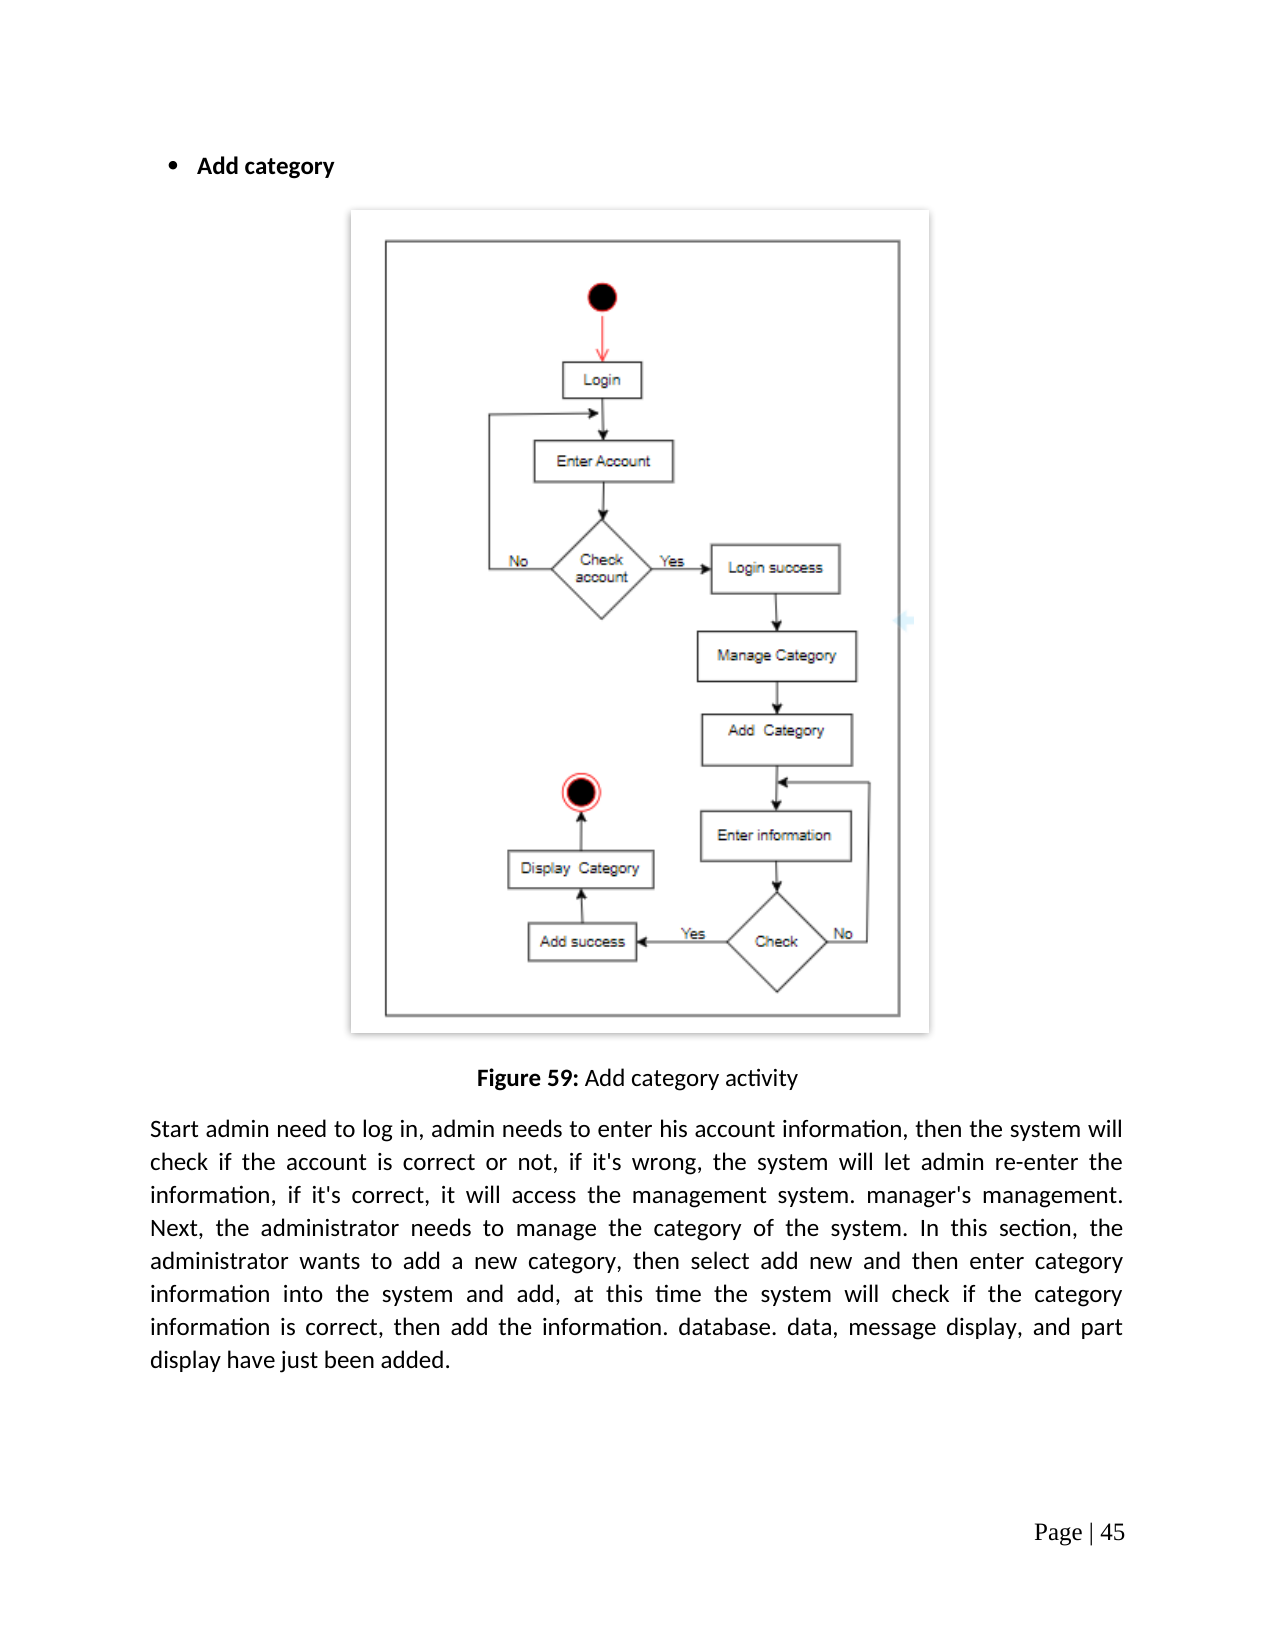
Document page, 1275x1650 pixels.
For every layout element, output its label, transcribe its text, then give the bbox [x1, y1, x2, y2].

list Add category [169, 150, 1125, 181]
text Figure 59: Add category activity [150, 1062, 1125, 1093]
picture [366, 225, 914, 1018]
text Start admin need to log in, admin needs to enter his account information, then the system will check if the account is correct or not, if it's wrong, the system will let admin re-enter the information, if it's correct, it will access the management system. manager's management. Next, the administrator needs to manage the category of the system. In this section, the administrator wants to add a new category, then select add new and then enter category information into the system and add, at this time the system will check if the category information is correct, then add the information. database. data, message display, and part display have just been added. [150, 1114, 1125, 1374]
